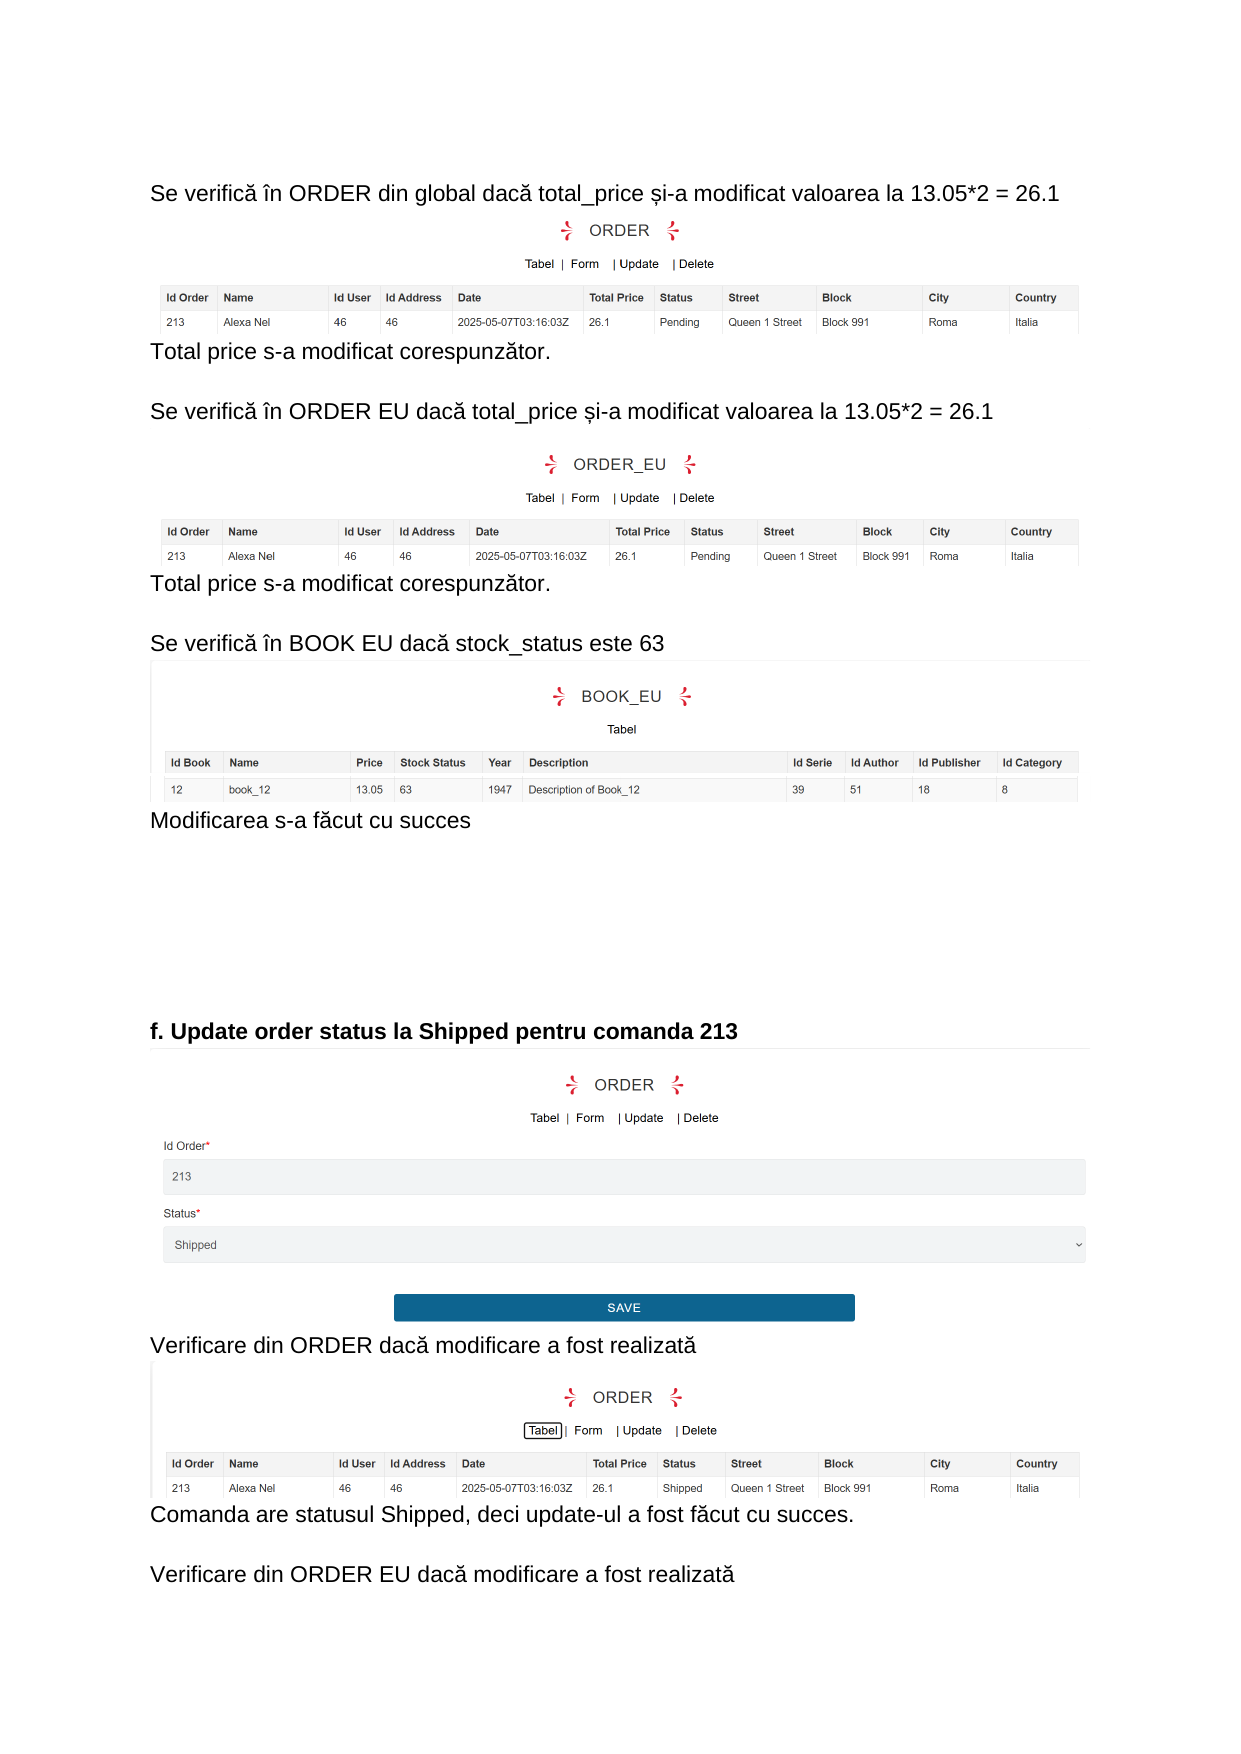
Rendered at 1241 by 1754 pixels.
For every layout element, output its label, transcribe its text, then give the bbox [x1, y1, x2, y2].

picture [150, 776, 1091, 802]
text Se verifică în BOOK EU dacă stock_status este 63 [150, 630, 1090, 656]
text Total price s-a modificat corespunzător. [150, 338, 1090, 364]
text Se verifică în ORDER din global dacă total_price și-a modificat valoarea la 13.05*2 = 26.1 [150, 180, 1090, 207]
picture [150, 1361, 1091, 1498]
text Verificare din ORDER EU dacă modificare a fost realizată [150, 1561, 1090, 1588]
picture [150, 660, 1091, 773]
text Comanda are statusul Shipped, deci update-ul a fost făcut cu succes. [150, 1501, 1090, 1527]
text Modificarea s-a făcut cu succes [150, 807, 1090, 833]
text Verificare din ORDER dacă modificare a fost realizată [150, 1332, 1090, 1358]
picture [150, 428, 1091, 566]
picture [150, 210, 1091, 334]
text Se verifică în ORDER EU dacă total_price și-a modificat valoarea la 13.05*2 = 26.1 [150, 398, 1090, 424]
text Total price s-a modificat corespunzător. [150, 570, 1090, 596]
text f. Update order status la Shipped pentru comanda 213 [150, 1018, 1090, 1045]
picture [150, 1048, 1091, 1328]
